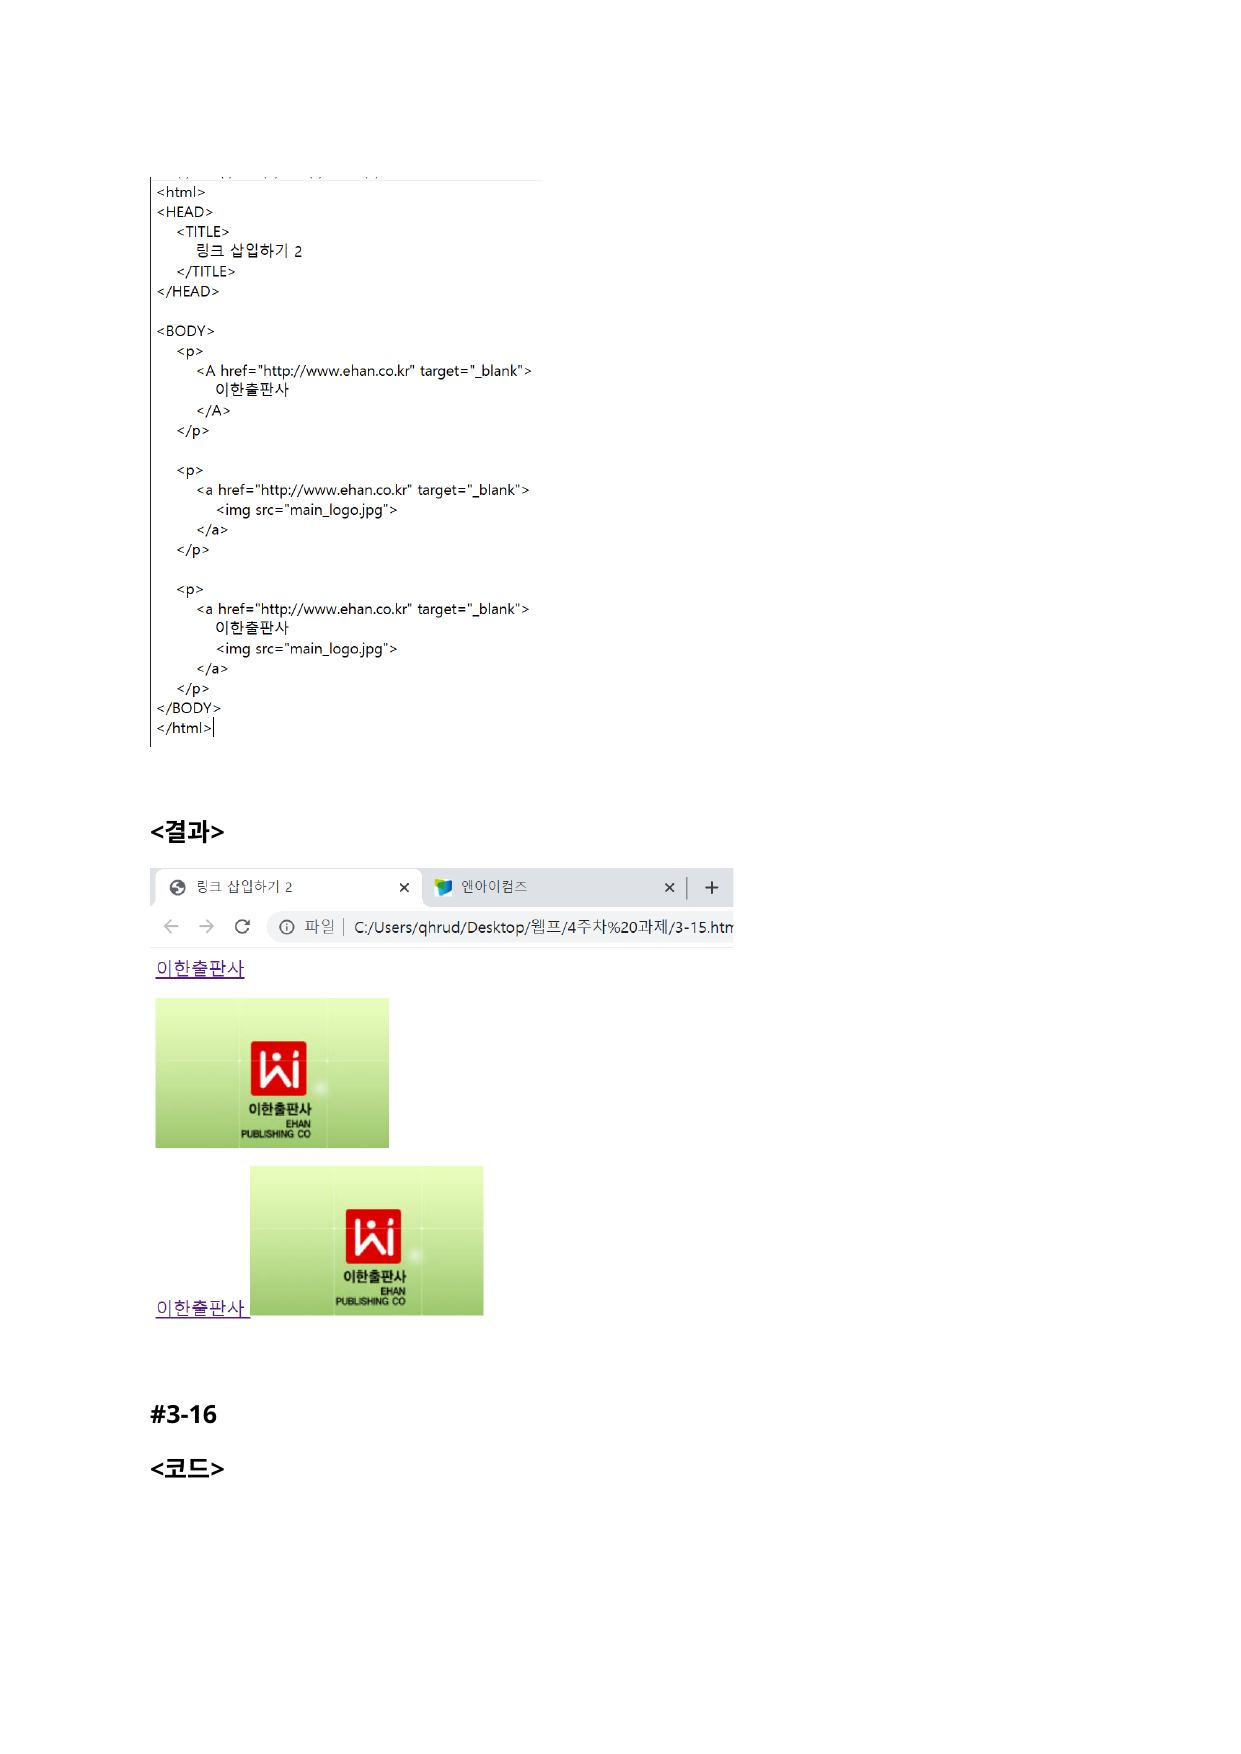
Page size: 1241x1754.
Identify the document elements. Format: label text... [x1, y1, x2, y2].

text #3-16 [150, 1397, 1090, 1431]
text <코드> [150, 1450, 1090, 1486]
picture [150, 868, 734, 1378]
text <결과> [150, 813, 1090, 849]
picture [150, 177, 543, 747]
